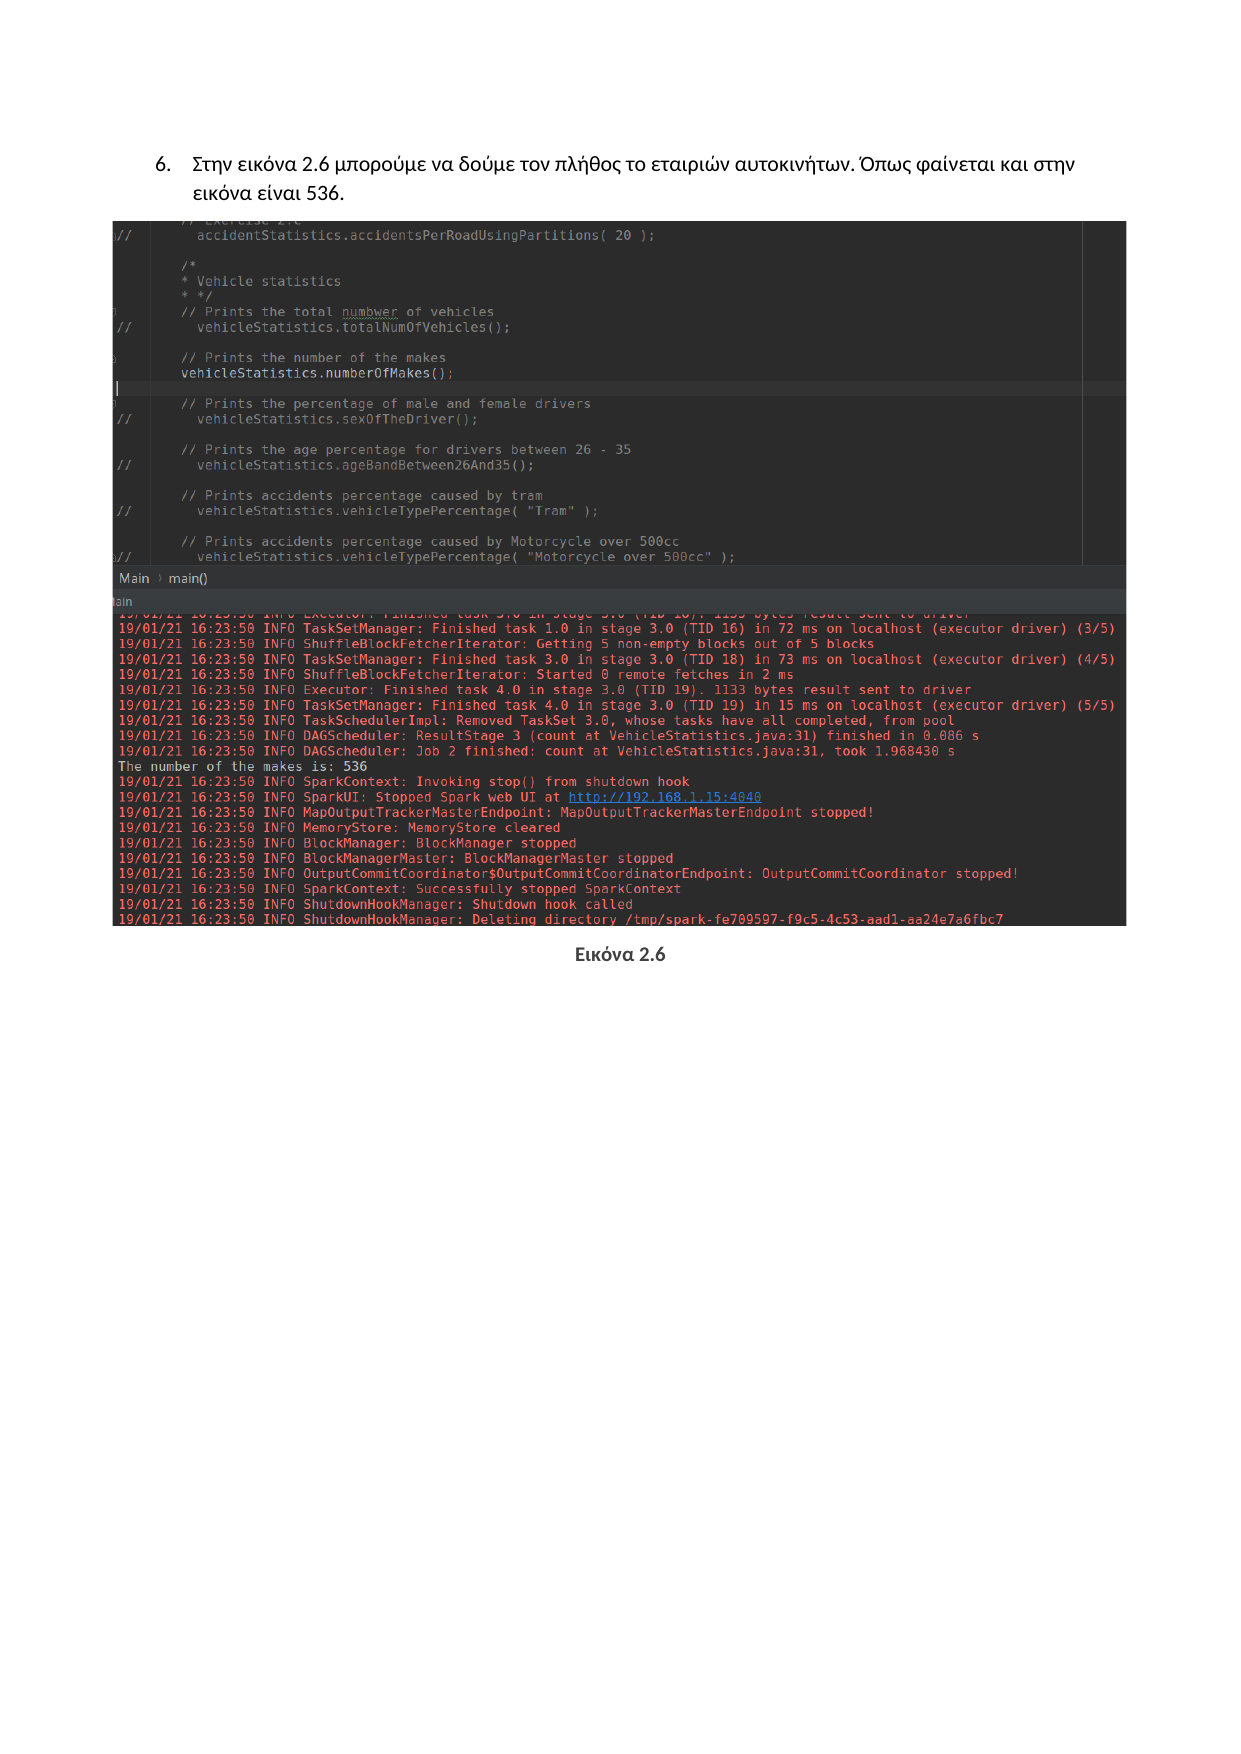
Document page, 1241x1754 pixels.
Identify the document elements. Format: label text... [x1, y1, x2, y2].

text Εικόνα 2.6 [112, 941, 1128, 966]
list Στην εικόνα 2.6 μπορούμε να δούμε τον πλήθος το εταιριών αυτοκινήτων. Όπως φαίνεται και στην εικόνα είναι 536. [155, 150, 1128, 206]
picture [112, 221, 1127, 926]
